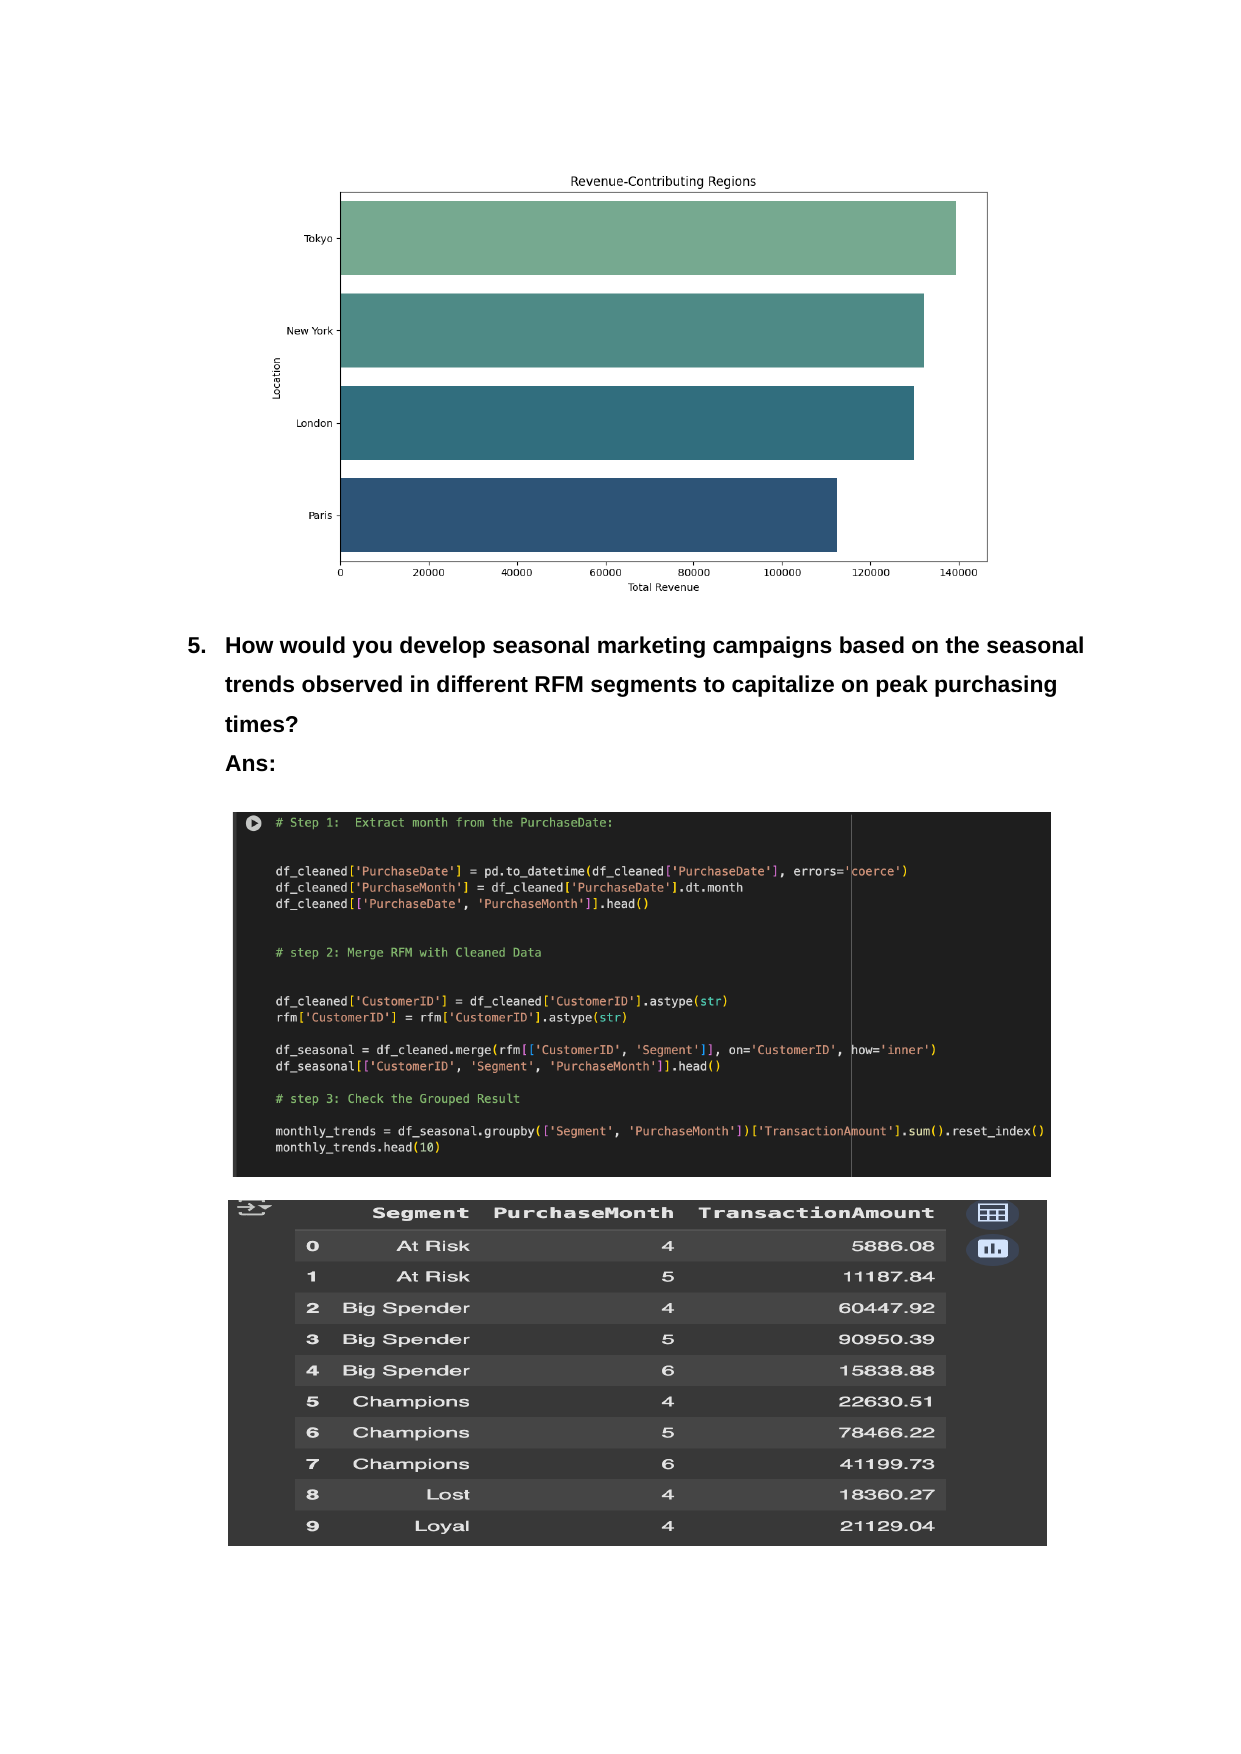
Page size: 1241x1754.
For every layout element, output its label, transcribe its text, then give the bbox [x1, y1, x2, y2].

picture [228, 1200, 1047, 1546]
text Ans: [225, 750, 1090, 777]
picture [232, 812, 1051, 1177]
picture [265, 168, 993, 600]
